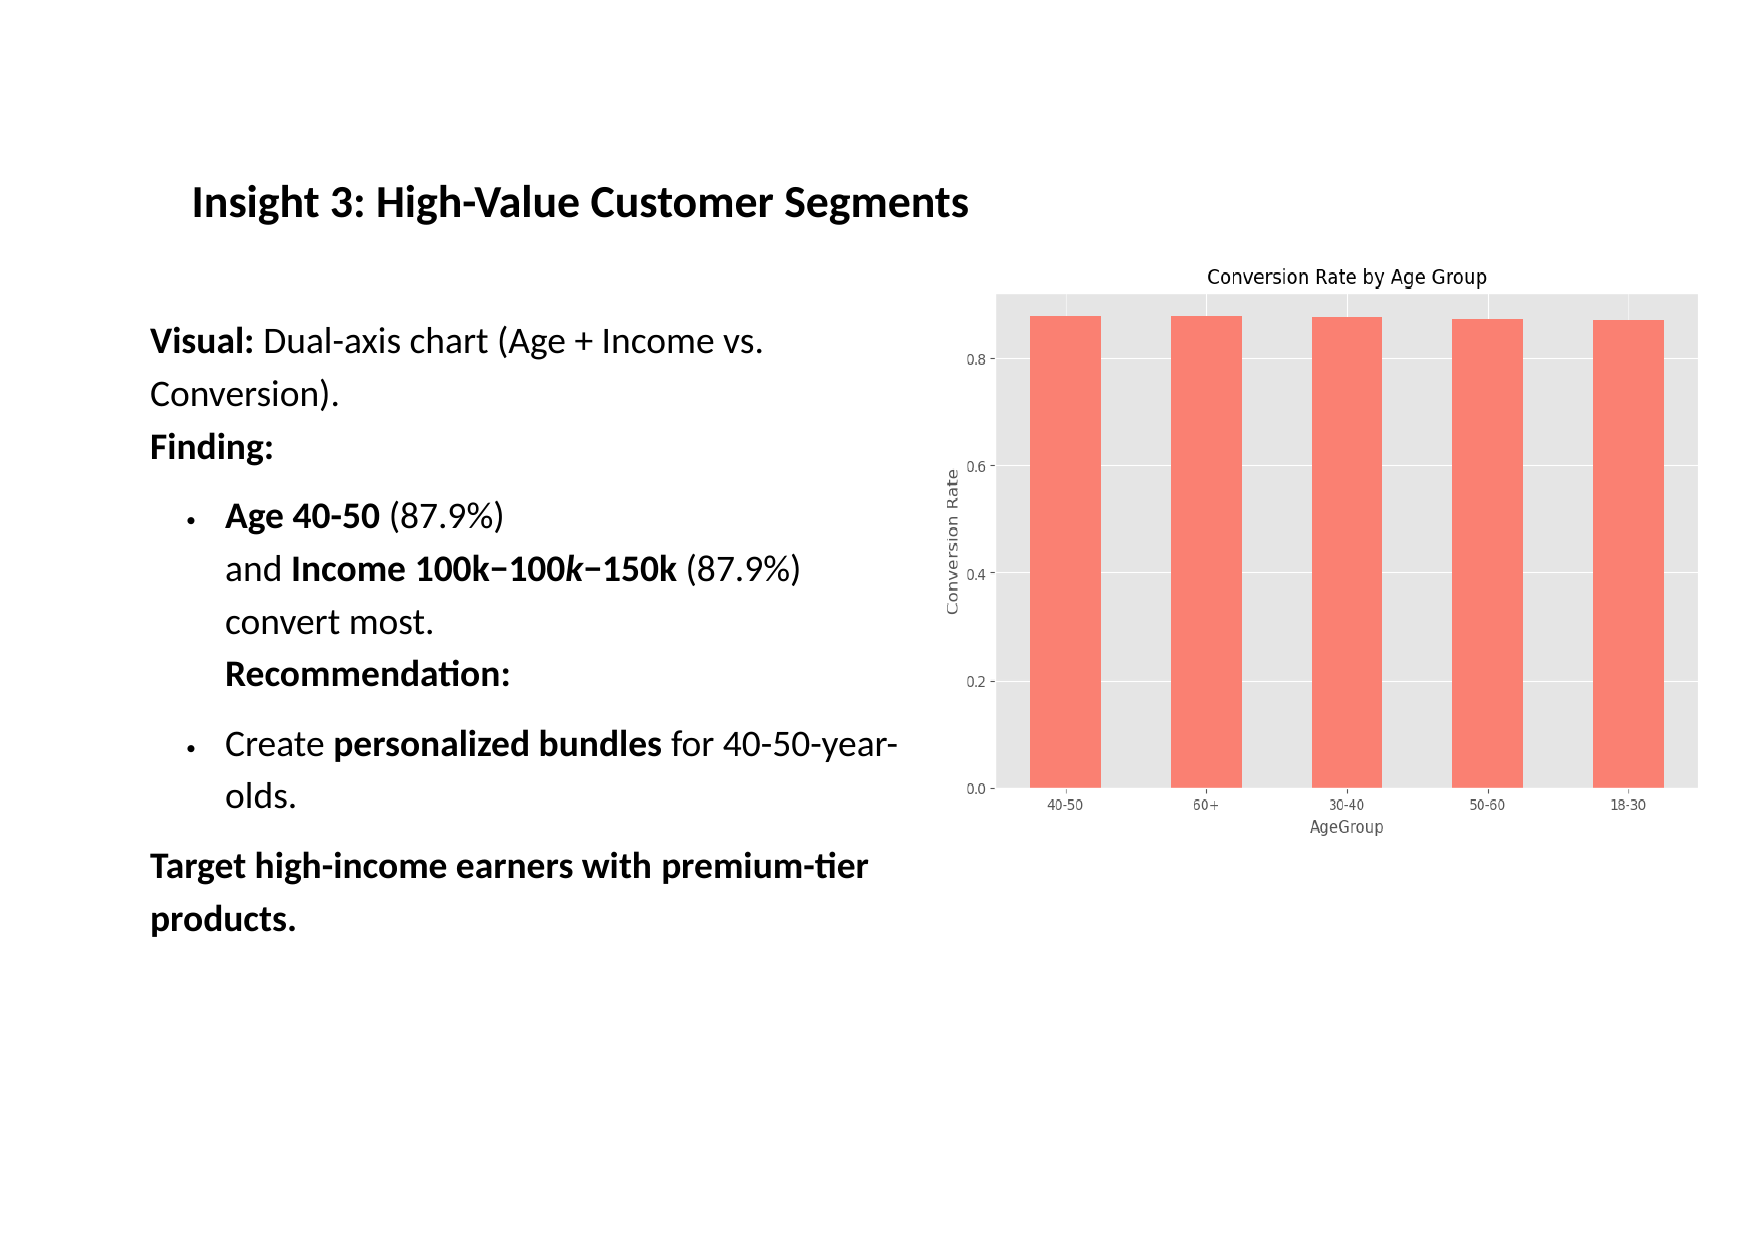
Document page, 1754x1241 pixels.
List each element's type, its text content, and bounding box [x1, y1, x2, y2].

list Create personalized bundles for 40-50-year-olds. [187, 720, 938, 818]
list Age 40-50 (87.9%) and Income 100k−100k−150k (87.9%) convert most. Recommendation: [187, 492, 938, 696]
text Target high-income earners with premium-tier products. [150, 842, 1604, 940]
text Visual: Dual-axis chart (Age + Income vs. Conversion). Finding: [150, 317, 938, 469]
text Insight 3: High-Value Customer Segments [150, 173, 1604, 229]
picture [938, 258, 1707, 846]
